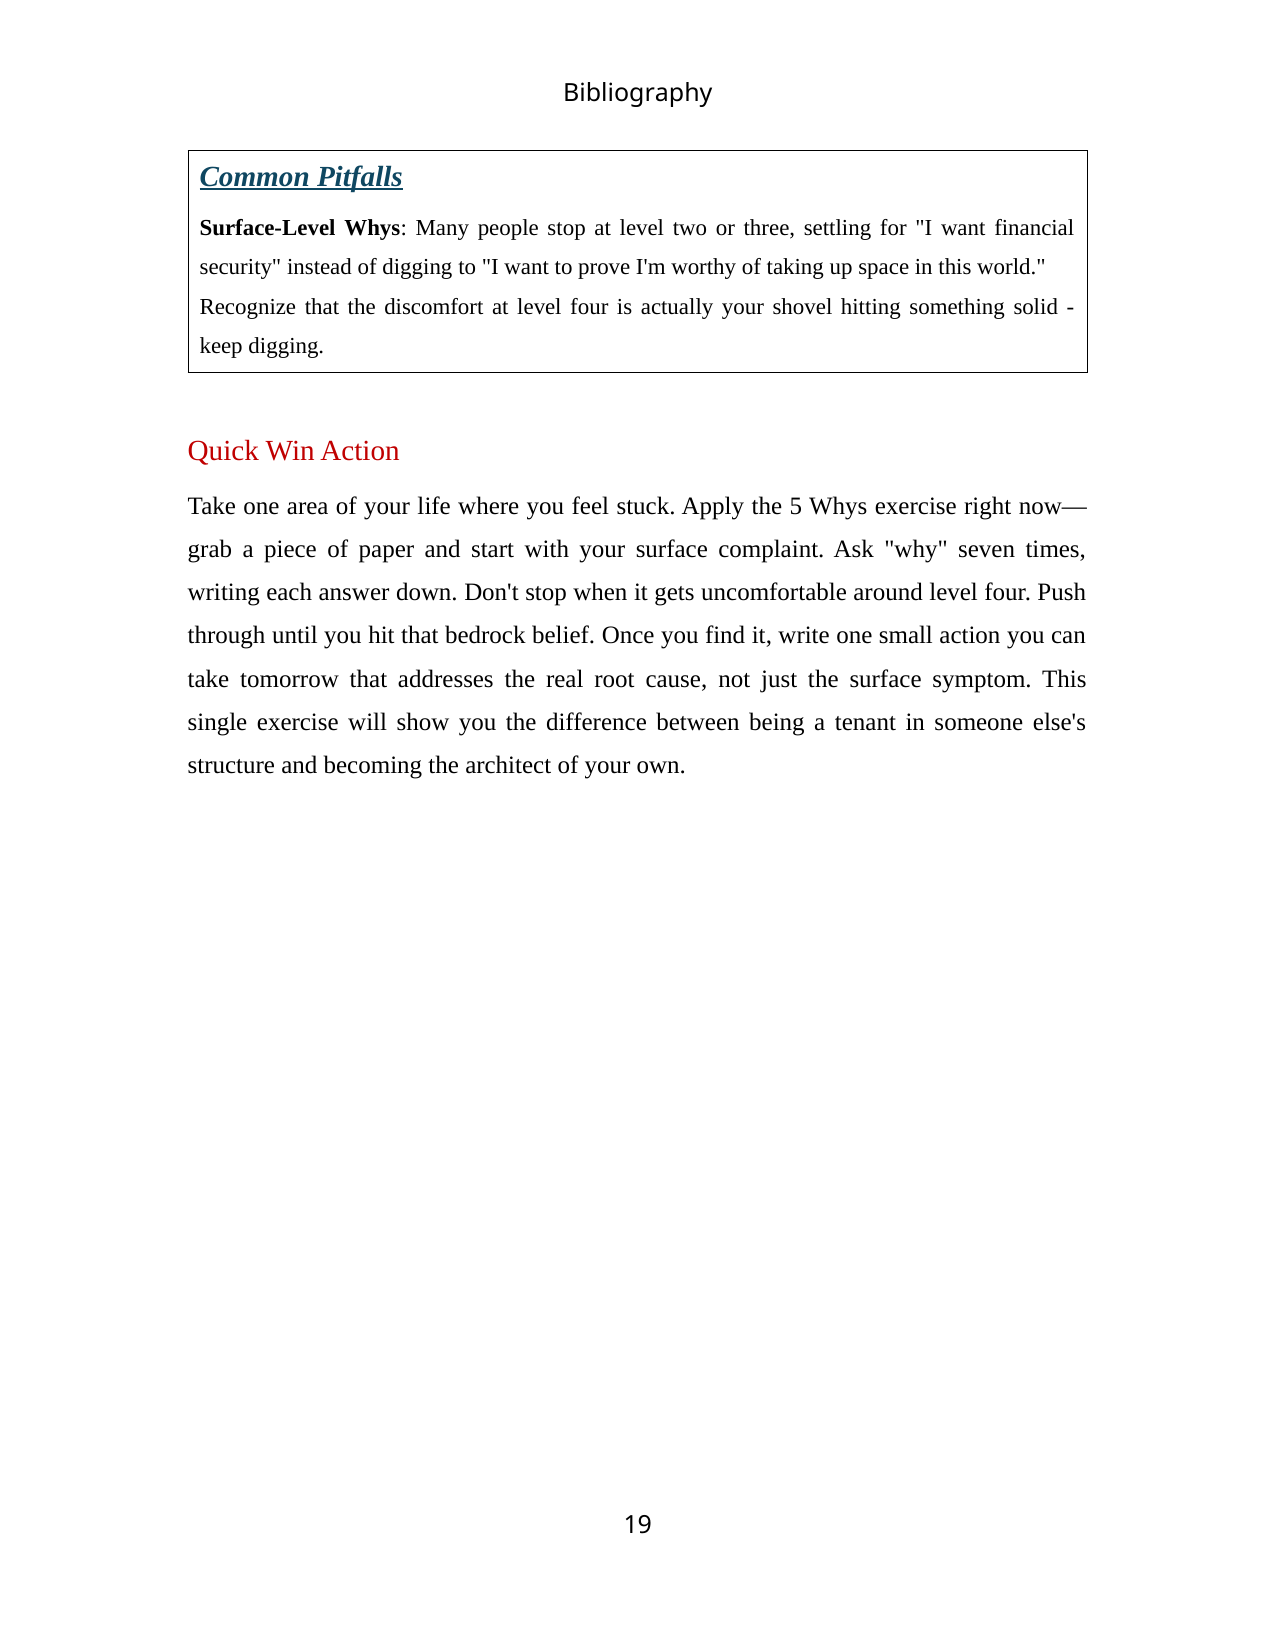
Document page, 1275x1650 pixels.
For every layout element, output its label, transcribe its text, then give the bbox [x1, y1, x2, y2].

table_header Common Pitfalls Surface-Level Whys: Many people stop at level two or three, settling for "I want financial security" instead of digging to "I want to prove I'm worthy of taking up space in this world." Recognize that the discomfort at level four is actually your shovel hitting something solid - keep digging. [189, 151, 1087, 372]
text Take one area of your life where you feel stuck. Apply the 5 Whys exercise right now—grab a piece of paper and start with your surface complaint. Ask "why" seven times, writing each answer down. Don't stop when it gets uncomfortable around level four. Push through until you hit that bedrock belief. Once you find it, write one small action you can take tomorrow that addresses the real root cause, not just the surface symptom. This single exercise will show you the difference between being a tenant in someone else's structure and becoming the architect of your own. [187, 491, 1087, 779]
subtitle Quick Win Action [187, 433, 1087, 466]
